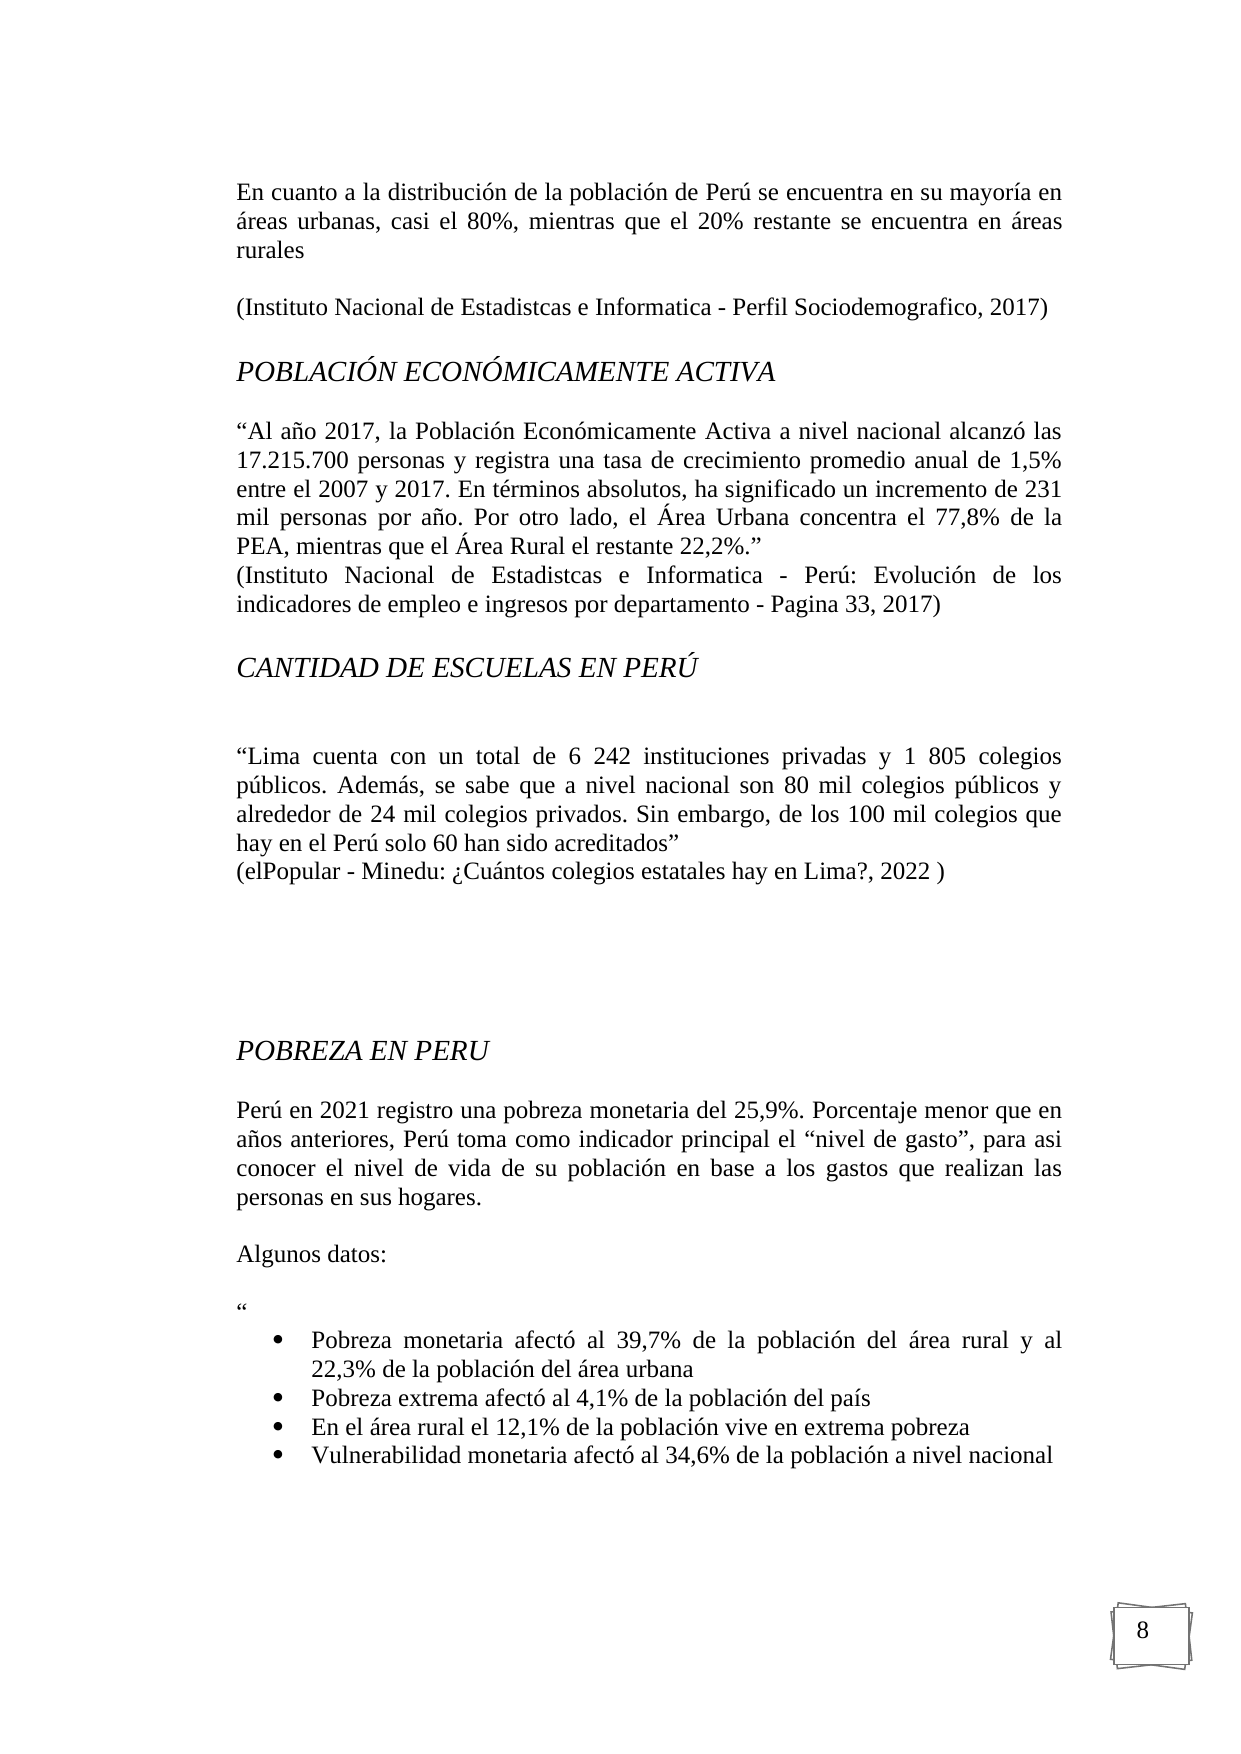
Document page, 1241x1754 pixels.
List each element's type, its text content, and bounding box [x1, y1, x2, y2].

text Algunos datos: [236, 1239, 1063, 1268]
text “ [236, 1297, 1063, 1325]
subtitle POBLACIÓN ECONÓMICAMENTE ACTIVA [236, 354, 1063, 387]
subtitle POBREZA EN PERU [236, 1033, 1063, 1067]
list En el área rural el 12,1% de la población vive en extrema pobreza [274, 1412, 1063, 1440]
text Perú en 2021 registro una pobreza monetaria del 25,9%. Porcentaje menor que en años anteriores, Perú toma como indicador principal el “nivel de gasto”, para asi conocer el nivel de vida de su población en base a los gastos que realizan las personas en sus hogares. [236, 1095, 1063, 1210]
text “Al año 2017, la Población Económicamente Activa a nivel nacional alcanzó las 17.215.700 personas y registra una tasa de crecimiento promedio anual de 1,5% entre el 2007 y 2017. En términos absolutos, ha significado un incremento de 231 mil personas por año. Por otro lado, el Área Urbana concentra el 77,8% de la PEA, mientras que el Área Rural el restante 22,2%.” [236, 416, 1063, 560]
list Pobreza extrema afectó al 4,1% de la población del país [274, 1383, 1063, 1412]
list Vulnerabilidad monetaria afectó al 34,6% de la población a nivel nacional [274, 1440, 1063, 1469]
list Pobreza monetaria afectó al 39,7% de la población del área rural y al 22,3% de la población del área urbana [274, 1325, 1063, 1383]
text En cuanto a la distribución de la población de Perú se encuentra en su mayoría en áreas urbanas, casi el 80%, mientras que el 20% restante se encuentra en áreas rurales [236, 177, 1063, 263]
subtitle CANTIDAD DE ESCUELAS EN PERÚ [236, 650, 1063, 684]
text “Lima cuenta con un total de 6 242 instituciones privadas y 1 805 colegios públicos. Además, se sabe que a nivel nacional son 80 mil colegios públicos y alrededor de 24 mil colegios privados. Sin embargo, de los 100 mil colegios que hay en el Perú solo 60 han sido acreditados” [236, 741, 1063, 856]
